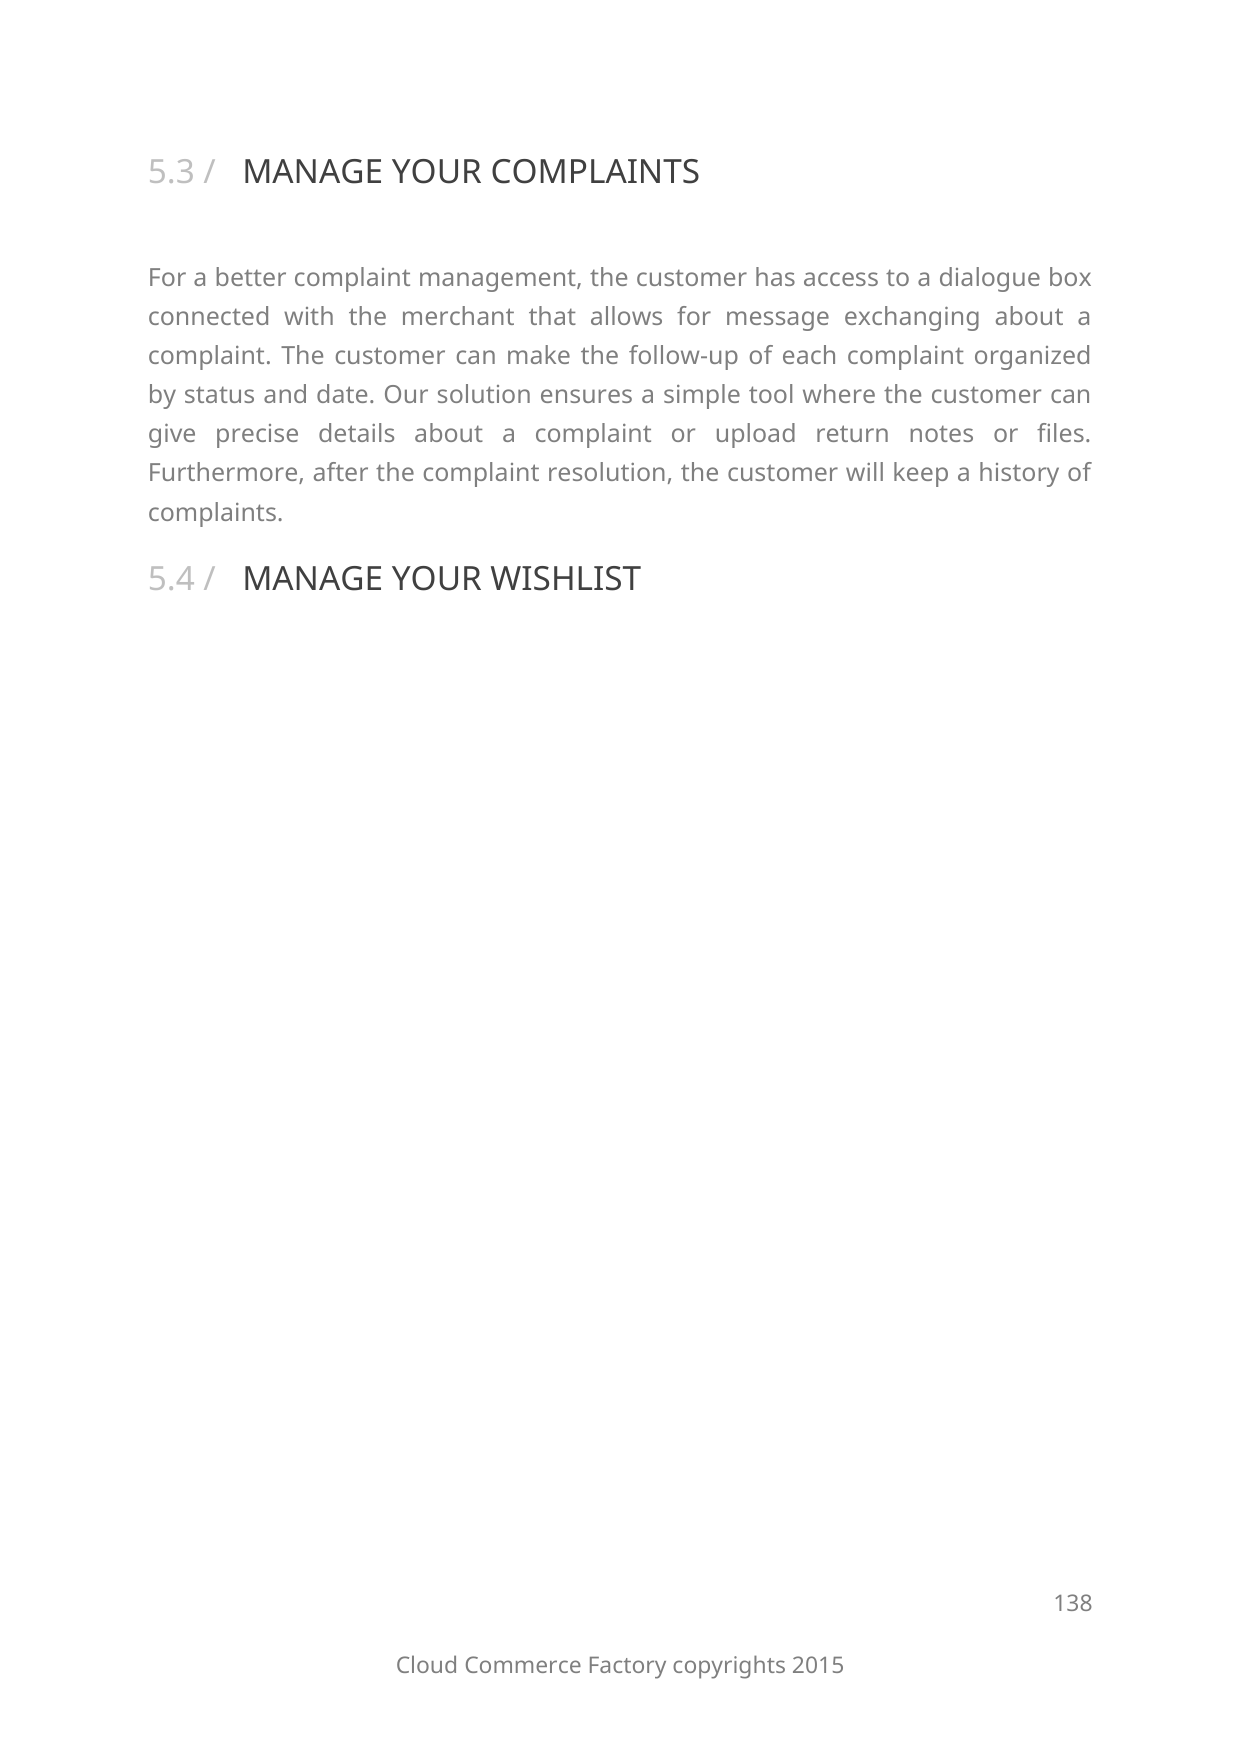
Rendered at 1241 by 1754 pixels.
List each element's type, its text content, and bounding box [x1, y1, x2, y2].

text For a better complaint management, the customer has access to a dialogue box connected with the merchant that allows for message exchanging about a complaint. The customer can make the follow-up of each complaint organized by status and date. Our solution ensures a simple tool where the customer can give precise details about a complaint or upload return notes or files. Furthermore, after the complaint resolution, the customer will keep a history of complaints. [148, 259, 1093, 528]
subtitle MANAGE YOUR WISHLIST [148, 554, 1093, 600]
subtitle MANAGE YOUR COMPLAINTS [148, 148, 1093, 193]
